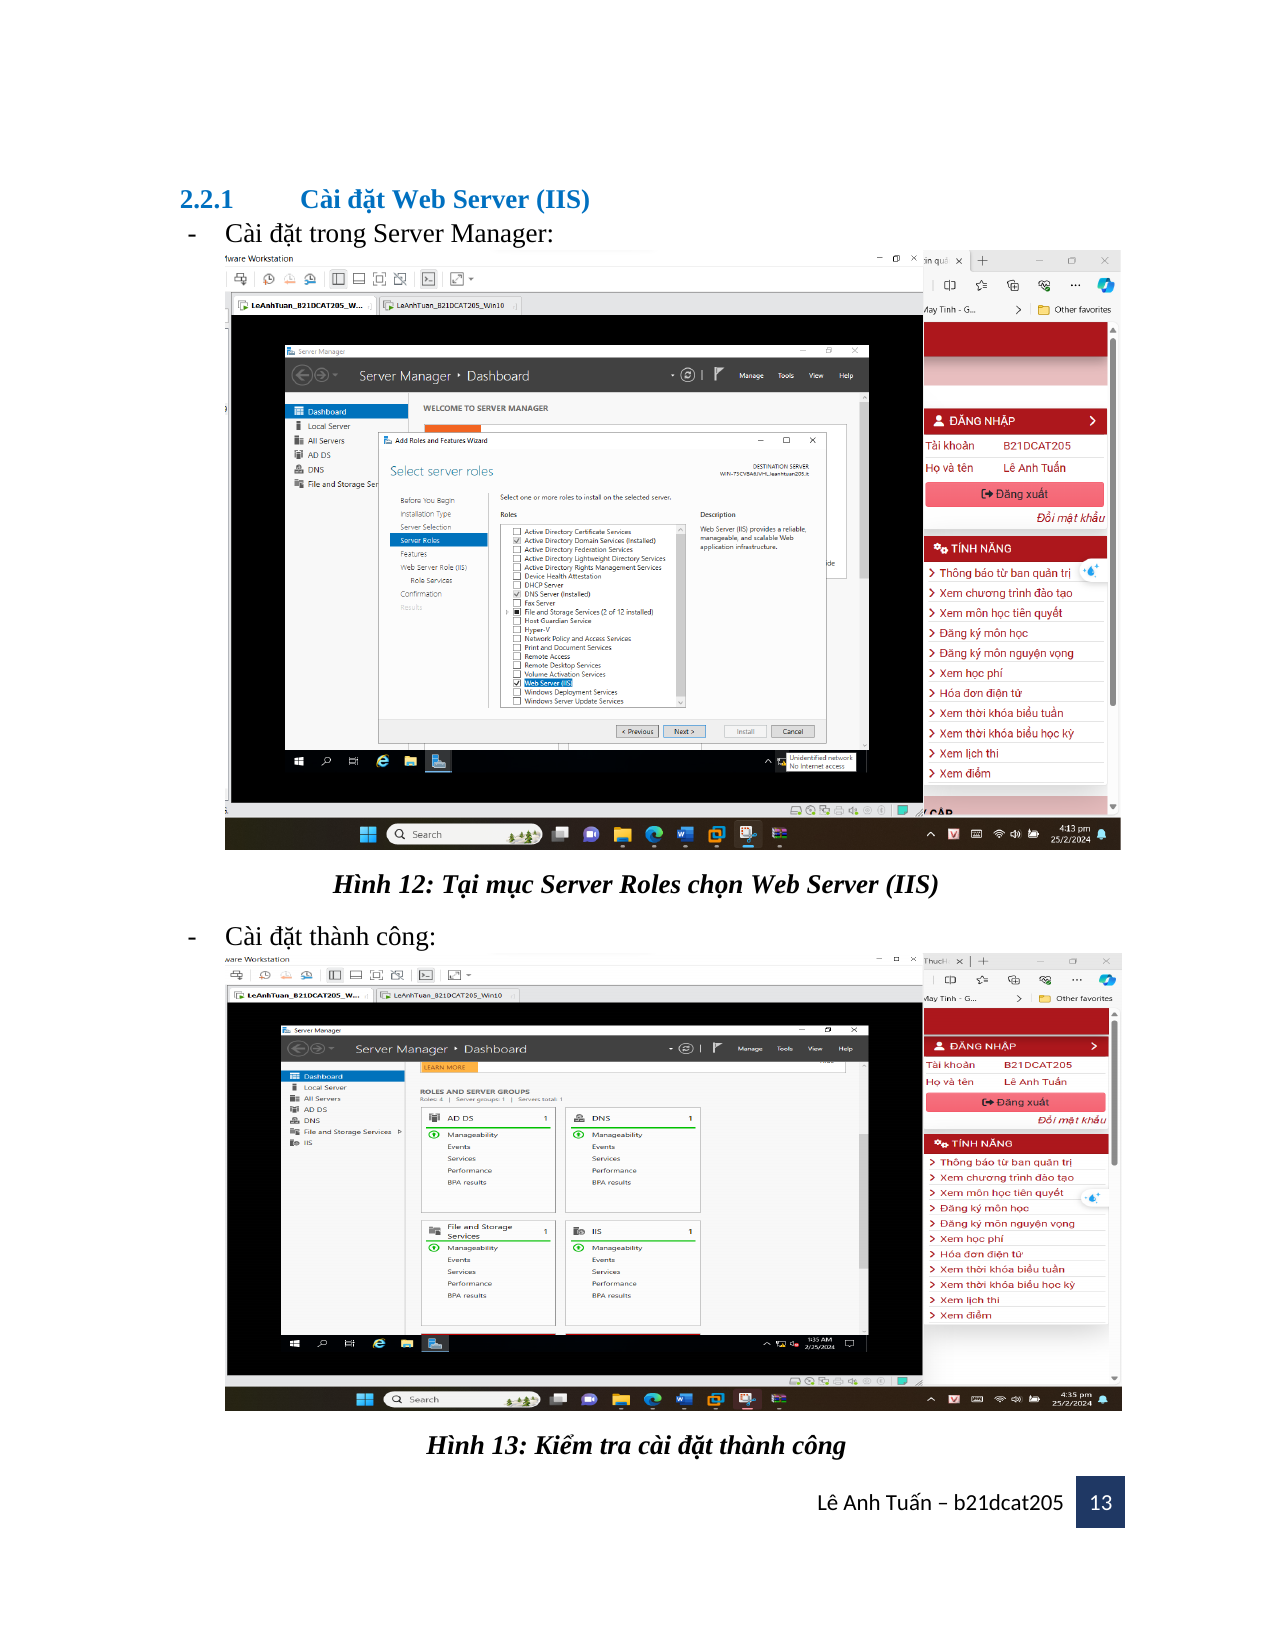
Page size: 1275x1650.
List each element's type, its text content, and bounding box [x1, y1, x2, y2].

text Hình 12: Tại mục Server Roles chọn Web Server (IIS) [150, 868, 1125, 899]
list Cài đặt Web Server (IIS) [179, 183, 1125, 215]
list Cài đặt trong Server Manager: [187, 217, 1125, 248]
list Cài đặt thành công: [187, 920, 1125, 951]
text Hình 13: Kiểm tra cài đặt thành công [150, 1429, 1125, 1461]
picture [225, 953, 1122, 1411]
picture [225, 250, 1121, 850]
